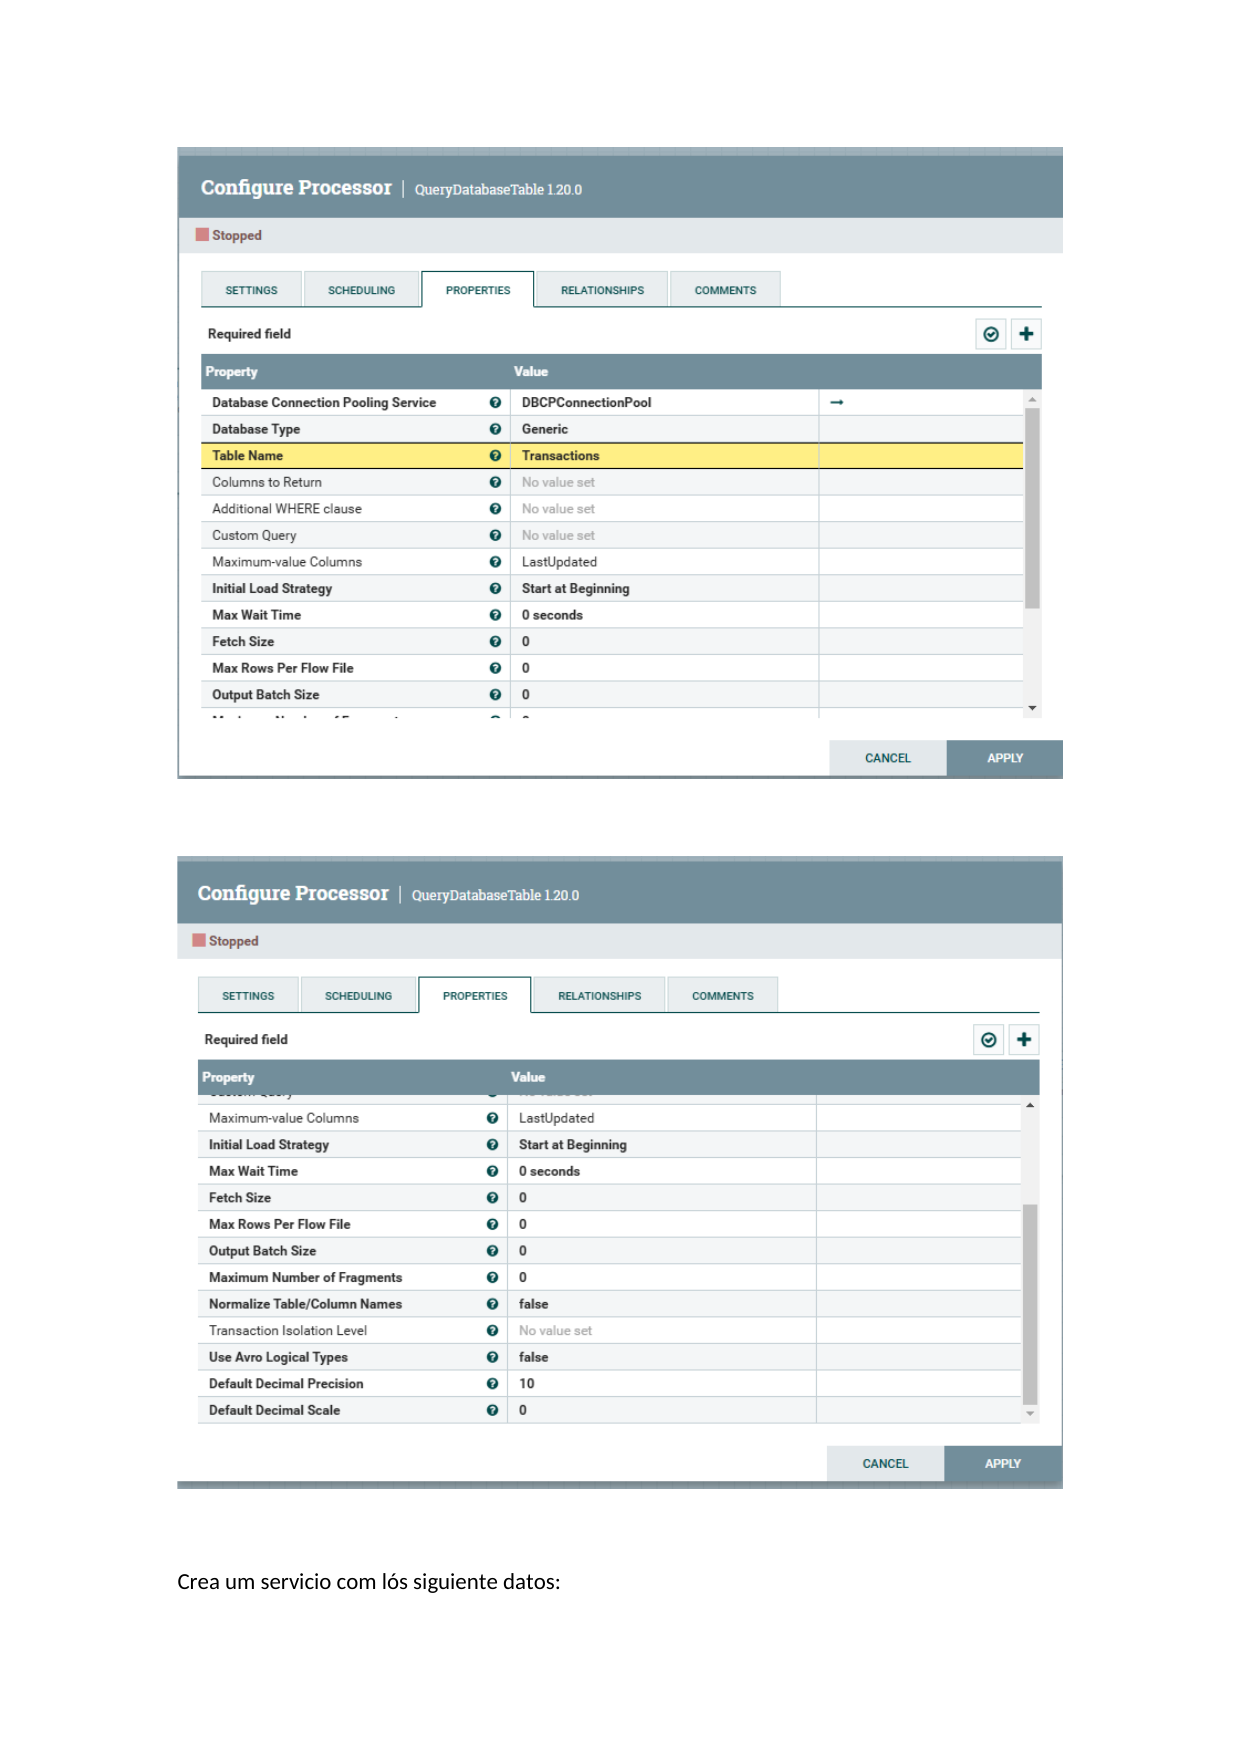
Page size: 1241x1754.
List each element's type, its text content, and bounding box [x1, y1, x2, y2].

picture [177, 856, 1063, 1489]
picture [177, 147, 1063, 779]
text Crea um servicio com lós siguiente datos: [177, 1567, 1063, 1595]
